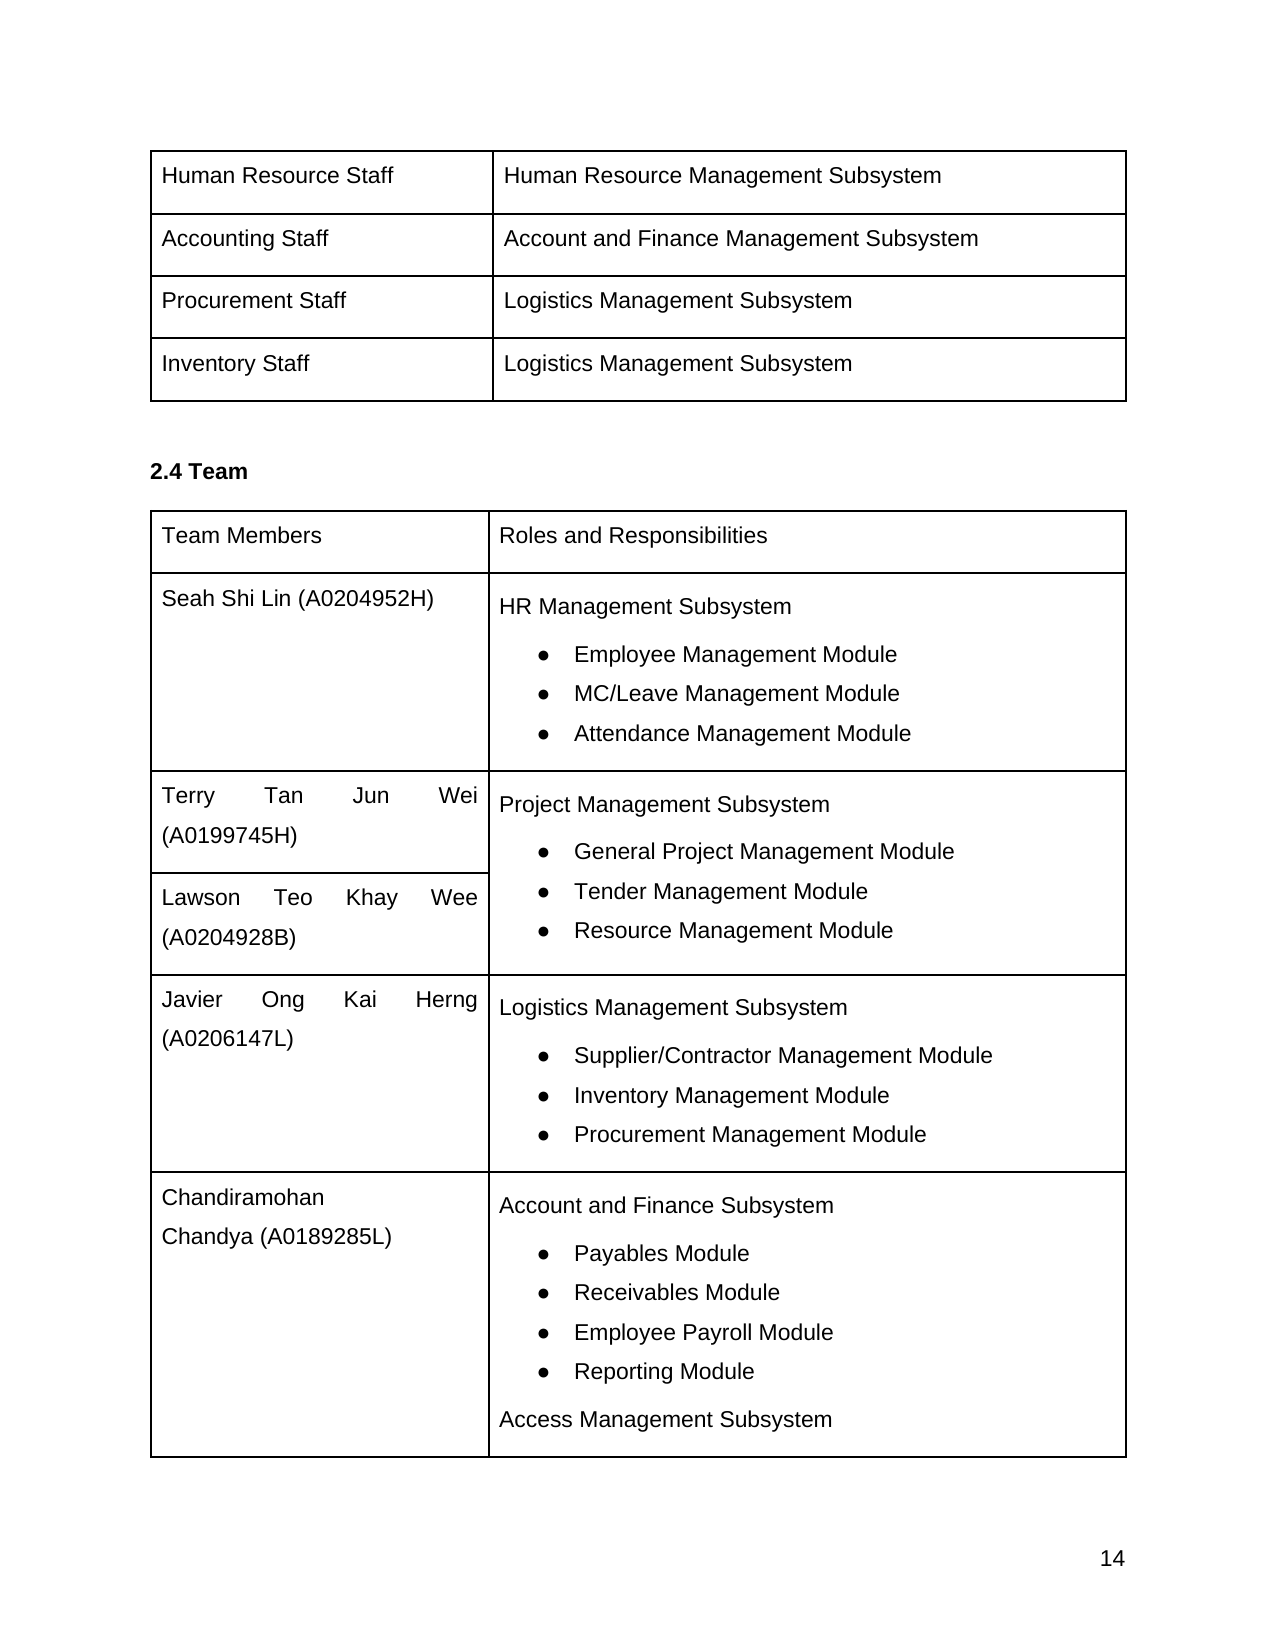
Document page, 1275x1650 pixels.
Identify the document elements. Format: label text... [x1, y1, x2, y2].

table_cell Accounting Staff [152, 215, 492, 275]
table_header Roles and Responsibilities [490, 512, 1125, 572]
table_cell Human Resource Management Subsystem [494, 152, 1125, 212]
table_cell Project Management Subsystem General Project Management Module Tender Management Module Resource Management Module [490, 772, 1125, 973]
table_cell Inventory Staff [152, 339, 492, 399]
table_cell Javier Ong Kai Herng (A0206147L) [152, 976, 488, 1171]
table_cell Terry Tan Jun Wei (A0199745H) [152, 772, 488, 872]
table_cell Account and Finance Management Subsystem [494, 215, 1125, 275]
table_cell Chandiramohan Chandya (A0189285L) [152, 1173, 488, 1456]
table_cell Seah Shi Lin (A0204952H) [152, 574, 488, 770]
table_cell Lawson Teo Khay Wee (A0204928B) [152, 874, 488, 973]
table_cell Logistics Management Subsystem [494, 339, 1125, 399]
table_cell Procurement Staff [152, 277, 492, 337]
table_cell Logistics Management Subsystem Supplier/Contractor Management Module Inventory Management Module Procurement Management Module [490, 976, 1125, 1171]
table_cell HR Management Subsystem Employee Management Module MC/Leave Management Module Attendance Management Module [490, 574, 1125, 770]
table_cell Logistics Management Subsystem [494, 277, 1125, 337]
table_cell Human Resource Staff [152, 152, 492, 212]
subtitle 2.4 Team [150, 458, 1125, 484]
table_header Team Members [152, 512, 488, 572]
table_cell Account and Finance Subsystem Payables Module Receivables Module Employee Payroll Module Reporting Module Access Management Subsystem [490, 1173, 1125, 1456]
